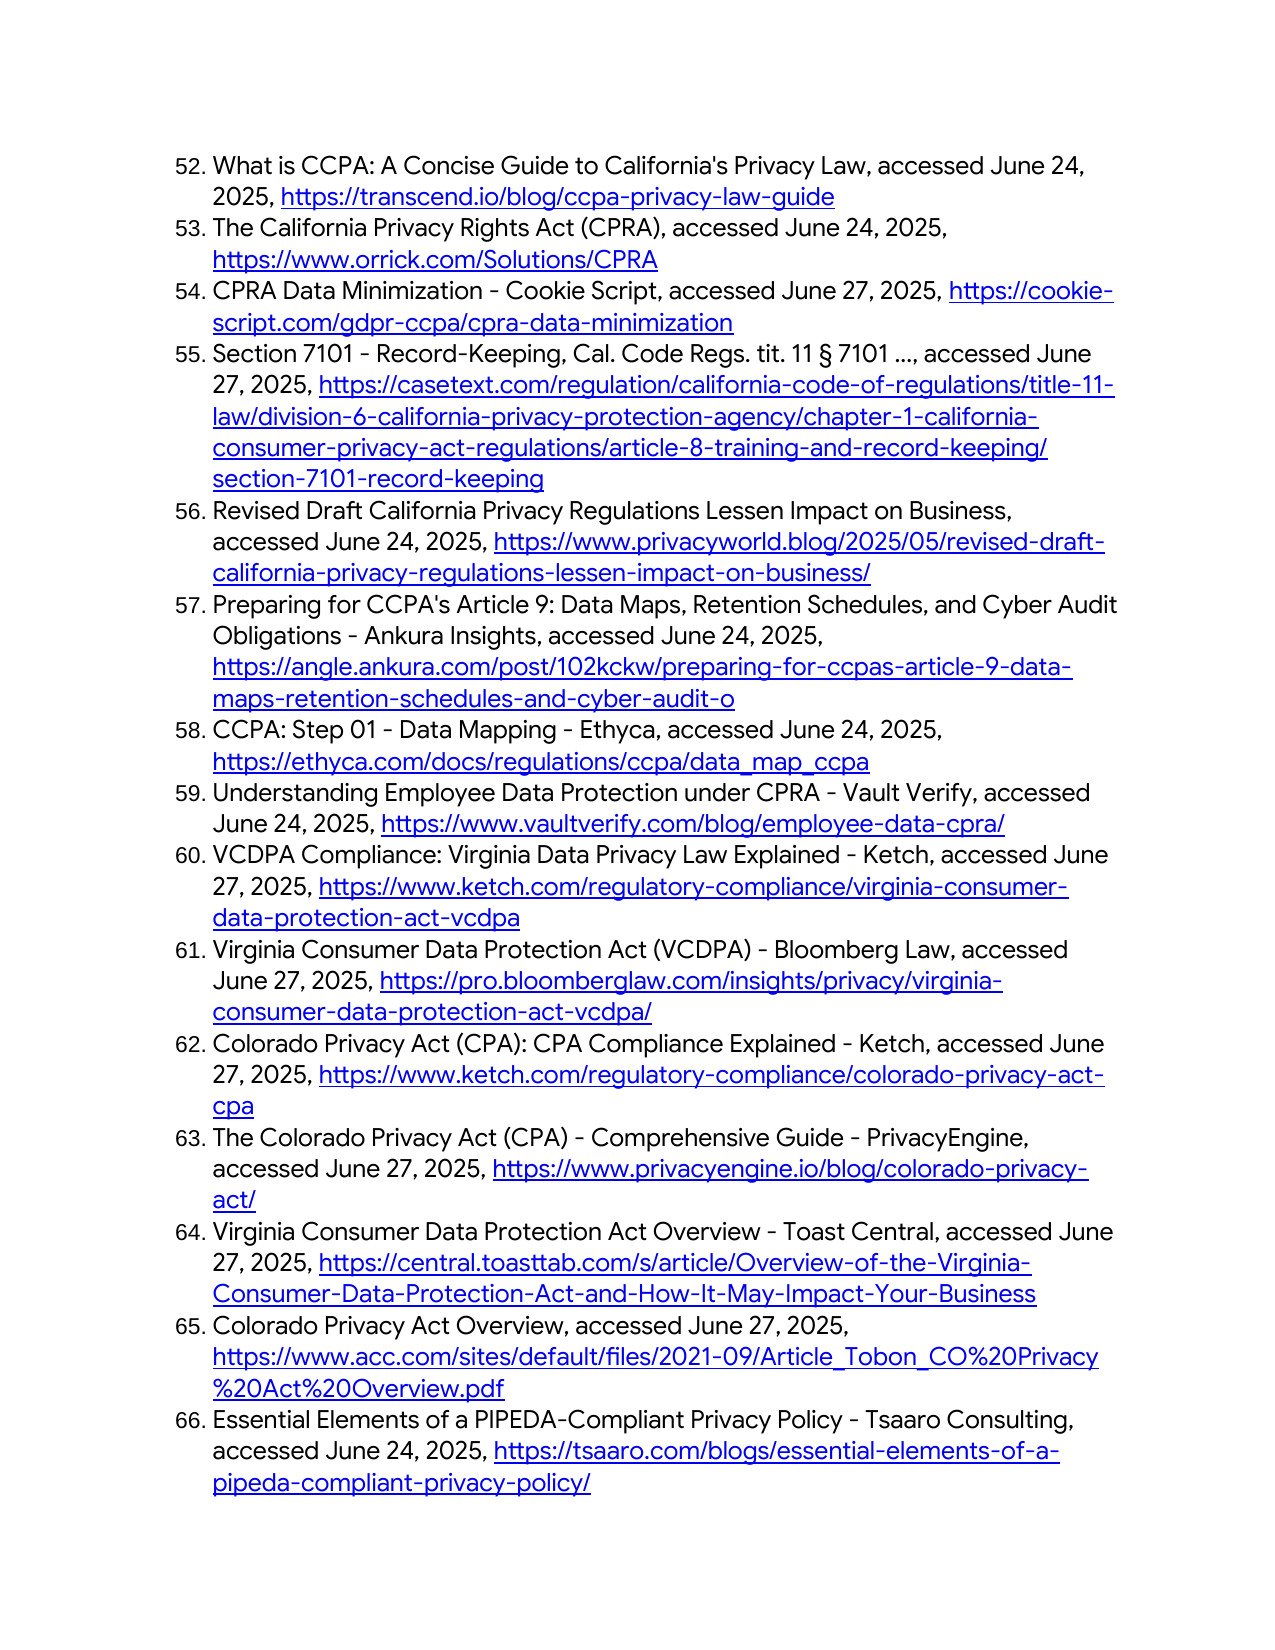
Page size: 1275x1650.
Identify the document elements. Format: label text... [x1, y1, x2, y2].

list CPRA Data Minimization - Cookie Script, accessed June 27, 2025, https://cookie-script.com/gdpr-ccpa/cpra-data-minimization [175, 275, 1125, 338]
list Preparing for CCPA's Article 9: Data Maps, Retention Schedules, and Cyber Audit Obligations - Ankura Insights, accessed June 24, 2025, https://angle.ankura.com/post/102kckw/preparing-for-ccpas-article-9-data-maps-retention-schedules-and-cyber-audit-o [175, 589, 1125, 714]
list Essential Elements of a PIPEDA-Compliant Privacy Policy - Tsaaro Consulting, accessed June 24, 2025, https://tsaaro.com/blogs/essential-elements-of-a-pipeda-compliant-privacy-policy/ [175, 1404, 1125, 1498]
list Virginia Consumer Data Protection Act Overview - Toast Central, accessed June 27, 2025, https://central.toasttab.com/s/article/Overview-of-the-Virginia-Consumer-Data-Protection-Act-and-How-It-May-Impact-Your-Business [175, 1216, 1125, 1310]
list Revised Draft California Privacy Regulations Lessen Impact on Business, accessed June 24, 2025, https://www.privacyworld.blog/2025/05/revised-draft-california-privacy-regulations-lessen-impact-on-business/ [175, 495, 1125, 589]
list Understanding Employee Data Protection under CPRA - Vault Verify, accessed June 24, 2025, https://www.vaultverify.com/blog/employee-data-cpra/ [175, 777, 1125, 840]
list Colorado Privacy Act Overview, accessed June 27, 2025, https://www.acc.com/sites/default/files/2021-09/Article_Tobon_CO%20Privacy%20Act%20Overview.pdf [175, 1310, 1125, 1404]
list The Colorado Privacy Act (CPA) - Comprehensive Guide - PrivacyEngine, accessed June 27, 2025, https://www.privacyengine.io/blog/colorado-privacy-act/ [175, 1122, 1125, 1216]
list Virginia Consumer Data Protection Act (VCDPA) - Bloomberg Law, accessed June 27, 2025, https://pro.bloomberglaw.com/insights/privacy/virginia-consumer-data-protection-act-vcdpa/ [175, 934, 1125, 1028]
list Section 7101 - Record-Keeping, Cal. Code Regs. tit. 11 § 7101 ..., accessed June 27, 2025, https://casetext.com/regulation/california-code-of-regulations/title-11-law/division-6-california-privacy-protection-agency/chapter-1-california-consumer-privacy-act-regulations/article-8-training-and-record-keeping/section-7101-record-keeping [175, 338, 1125, 495]
list What is CCPA: A Concise Guide to California's Privacy Law, accessed June 24, 2025, https://transcend.io/blog/ccpa-privacy-law-guide [175, 150, 1125, 213]
list Colorado Privacy Act (CPA): CPA Compliance Explained - Ketch, accessed June 27, 2025, https://www.ketch.com/regulatory-compliance/colorado-privacy-act-cpa [175, 1028, 1125, 1122]
list The California Privacy Rights Act (CPRA), accessed June 24, 2025, https://www.orrick.com/Solutions/CPRA [175, 213, 1125, 275]
list VCDPA Compliance: Virginia Data Privacy Law Explained - Ketch, accessed June 27, 2025, https://www.ketch.com/regulatory-compliance/virginia-consumer-data-protection-act-vcdpa [175, 840, 1125, 934]
list CCPA: Step 01 - Data Mapping - Ethyca, accessed June 24, 2025, https://ethyca.com/docs/regulations/ccpa/data_map_ccpa [175, 714, 1125, 777]
